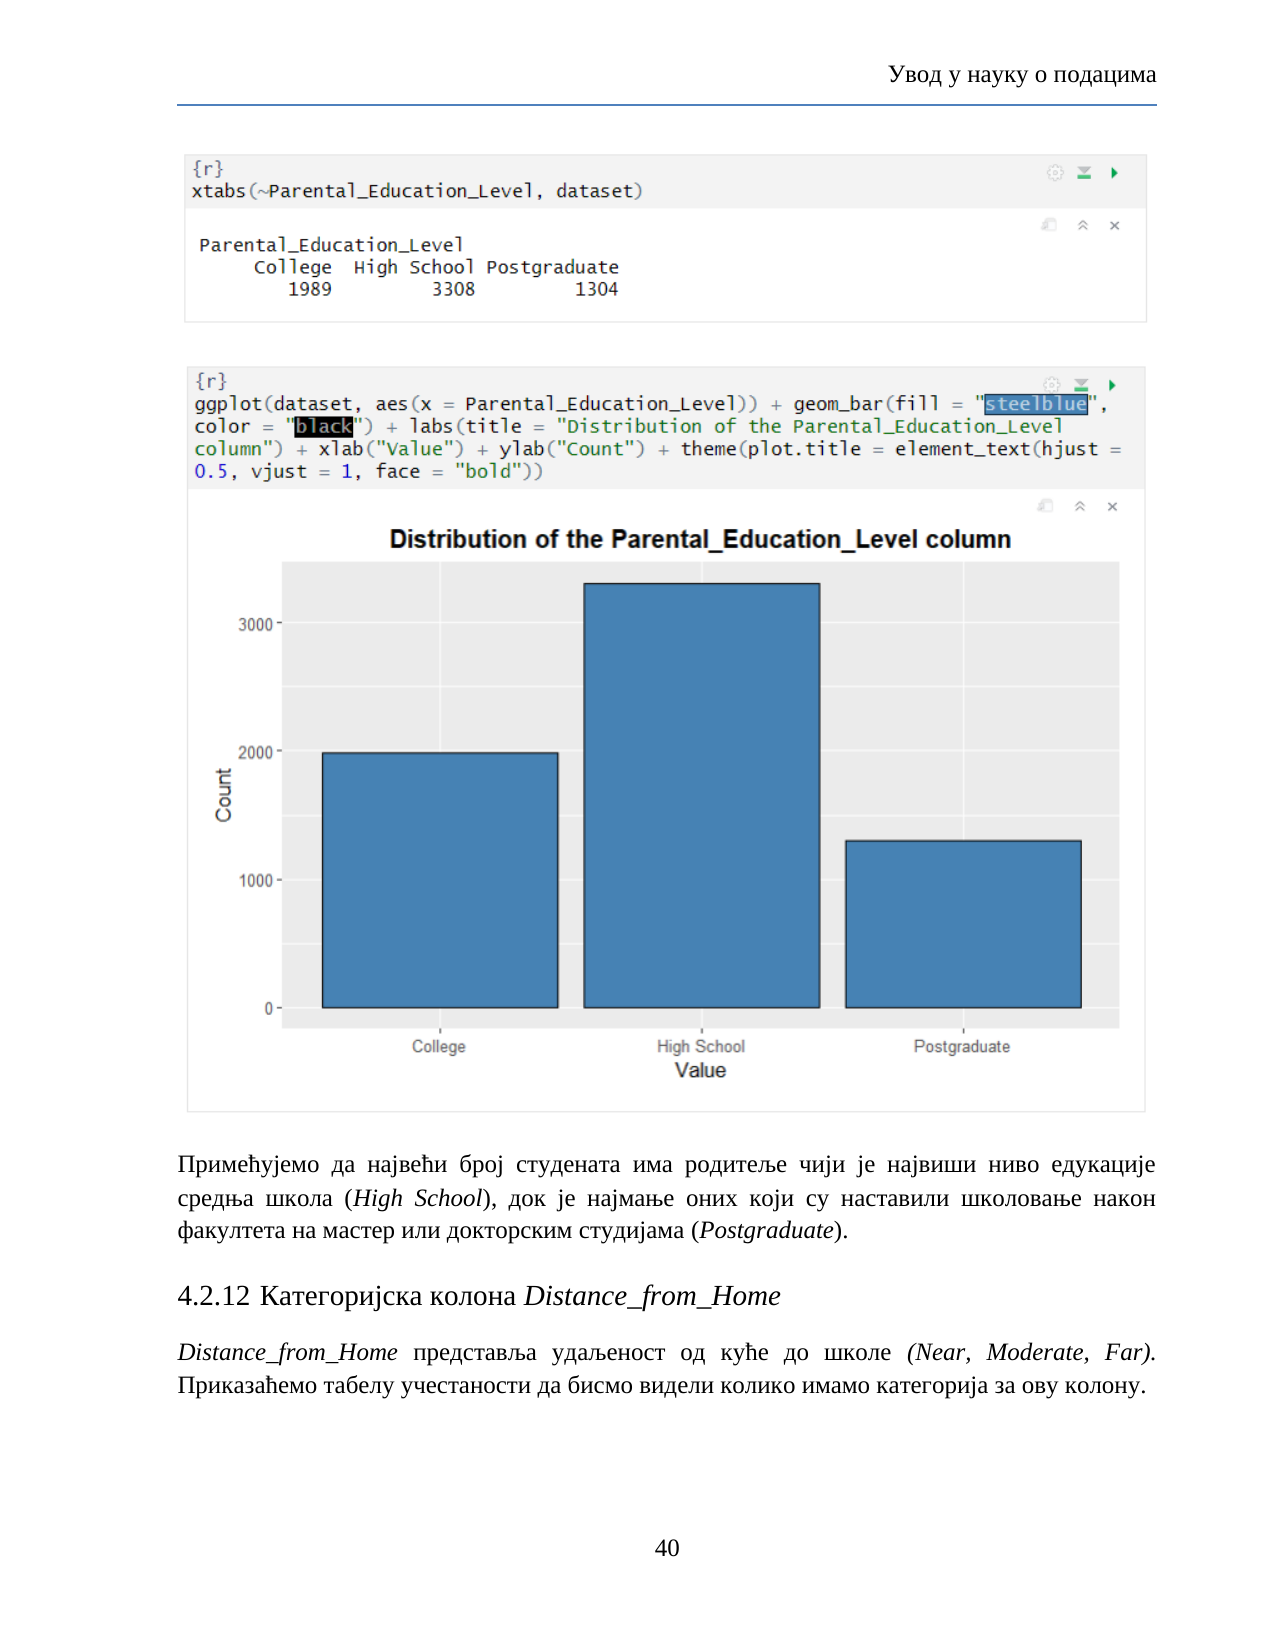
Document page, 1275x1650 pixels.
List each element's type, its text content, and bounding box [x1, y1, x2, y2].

picture [177, 147, 1157, 335]
subtitle Категоријска колона Distance_from_Home [177, 1278, 1157, 1311]
text Distance_from_Home представља удаљеност од куће до школе (Near, Moderate, Far). Приказаћемо табелу учестаности да бисмо видели колико имамо категорија за ову колону. [177, 1337, 1157, 1399]
picture [177, 359, 1157, 1125]
text Примећујемо да највећи број студената има родитеље чији је највиши ниво едукације средња школа (High School), док је најмање оних који су наставили школовање након факултета на мастер или докторским студијама (Postgraduate). [177, 1149, 1157, 1244]
